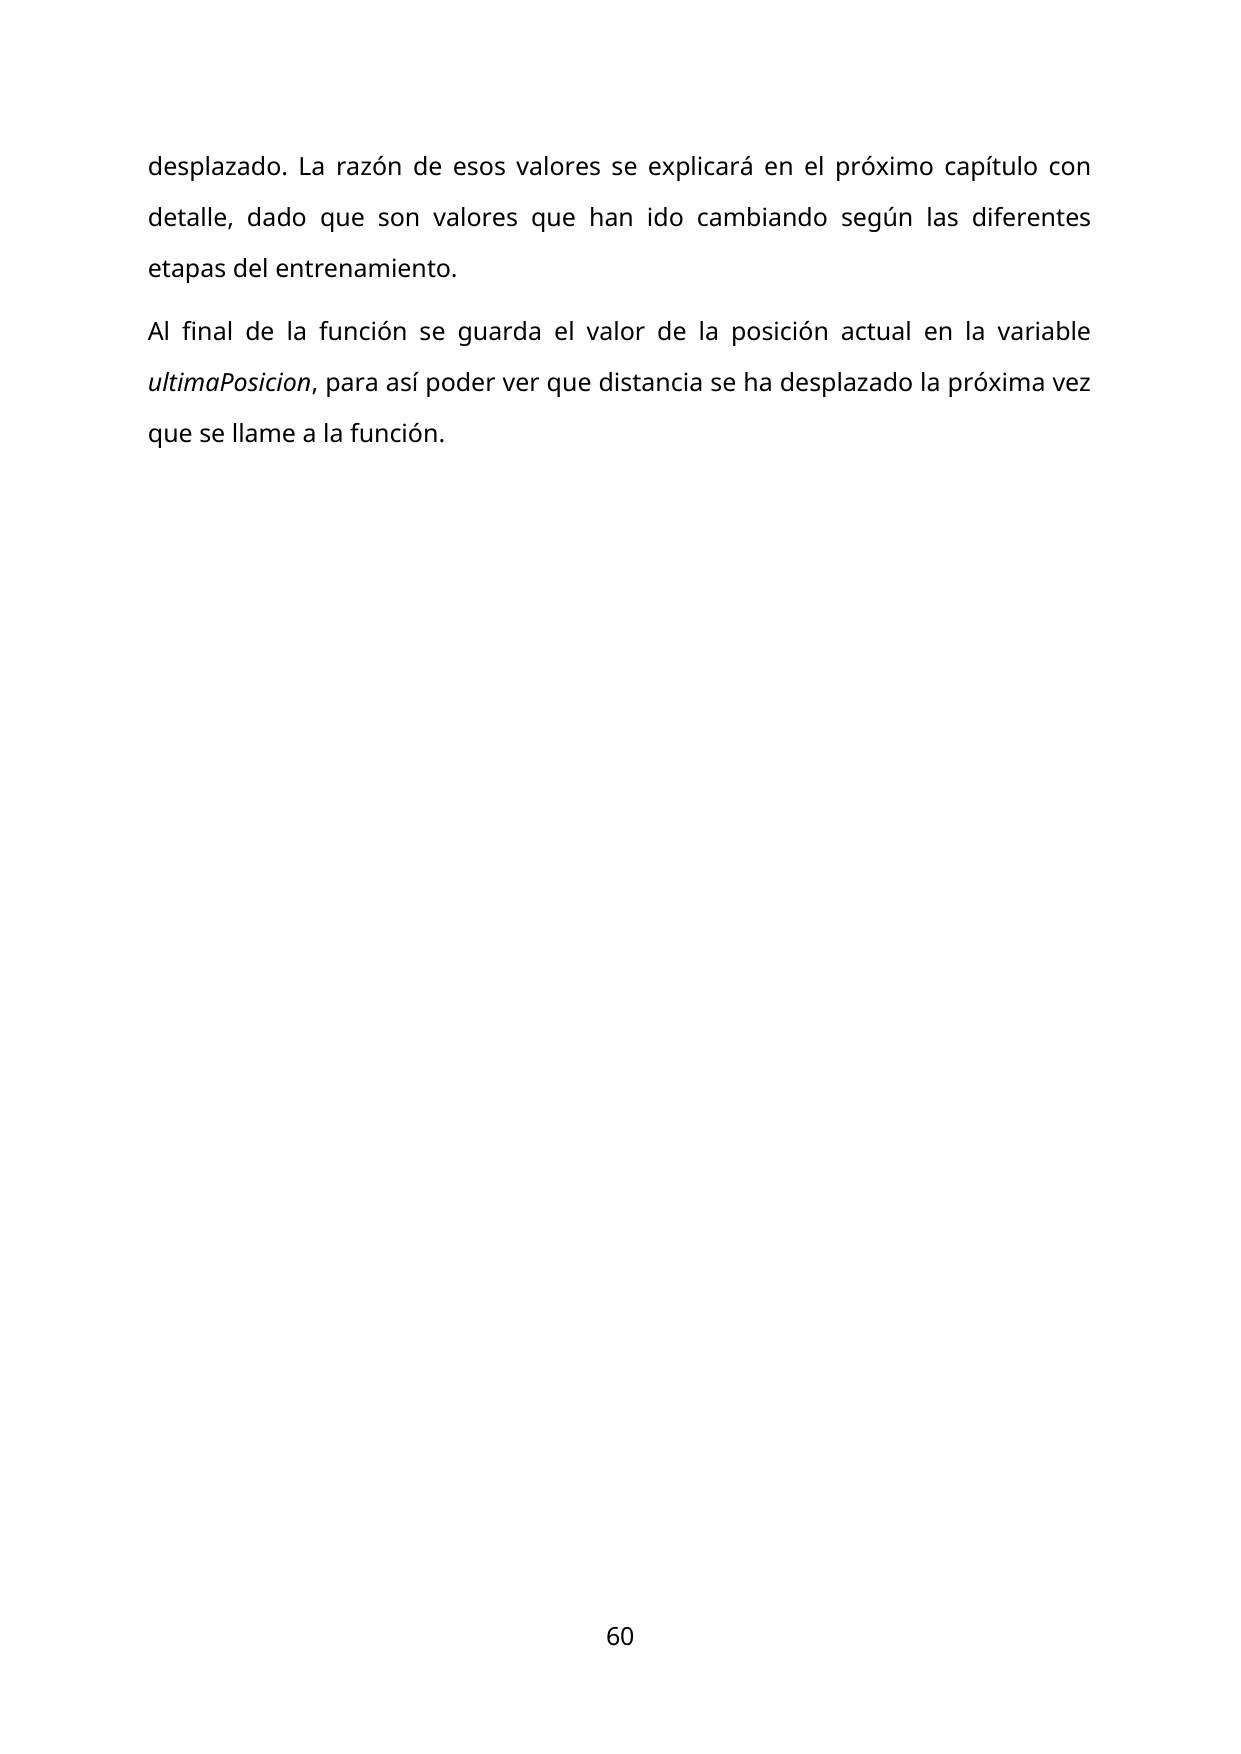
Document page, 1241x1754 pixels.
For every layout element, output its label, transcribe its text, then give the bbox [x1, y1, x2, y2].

text Al final de la función se guarda el valor de la posición actual en la variable ultimaPosicion, para así poder ver que distancia se ha desplazado la próxima vez que se llame a la función. [148, 314, 1092, 450]
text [148, 148, 1092, 284]
